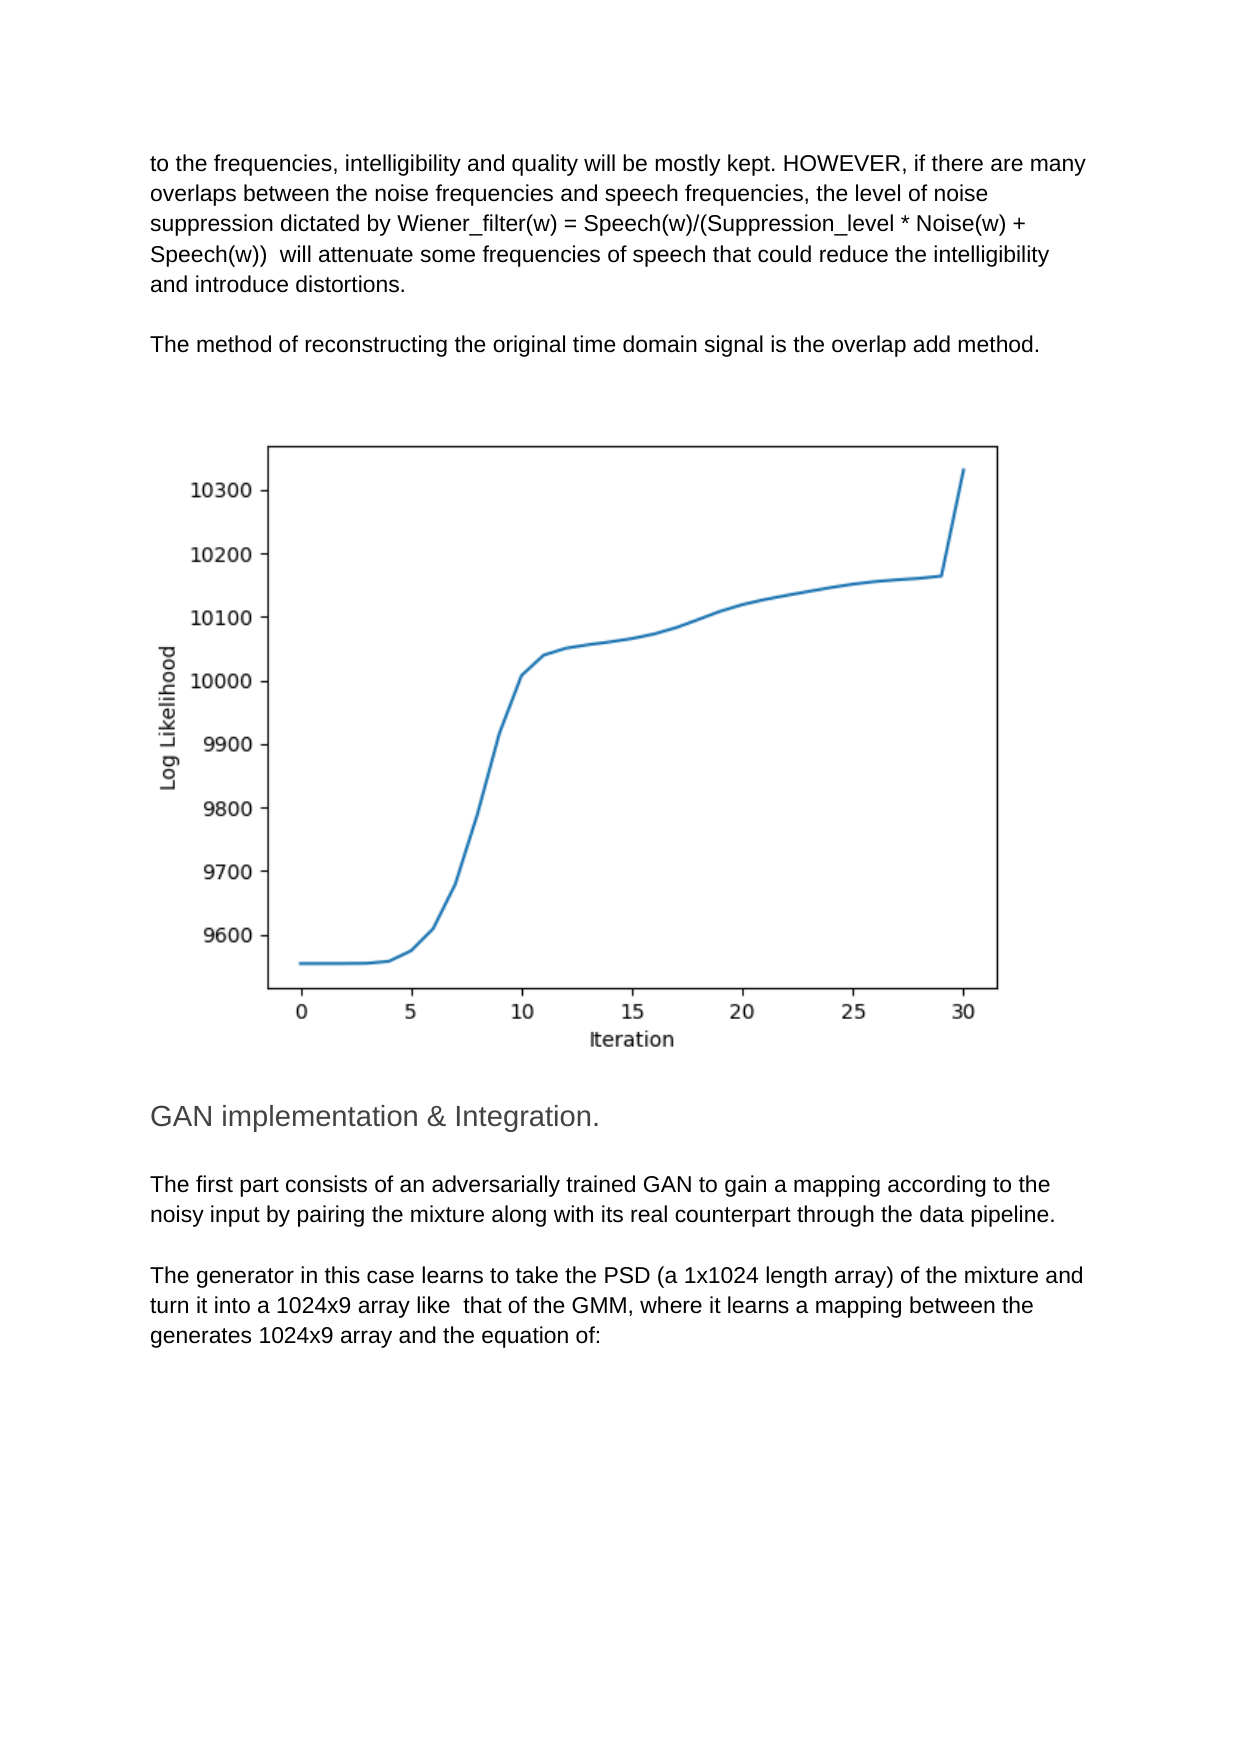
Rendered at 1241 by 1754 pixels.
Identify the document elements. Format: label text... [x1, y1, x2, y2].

text The generator in this case learns to take the PSD (a 1x1024 length array) of the mixture and turn it into a 1024x9 array like that of the GMM, where it learns a mapping between the generates 1024x9 array and the equation of: [150, 1262, 1090, 1348]
subtitle GAN implementation & Integration. [150, 1099, 1090, 1132]
text The method of reconstructing the original time domain signal is the overlap add method. [150, 331, 1090, 358]
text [150, 150, 1090, 297]
picture [150, 361, 1091, 1066]
text The first part consists of an adversarially trained GAN to gain a mapping according to the noisy input by pairing the mixture along with its real counterpart through the data pipeline. [150, 1171, 1090, 1228]
